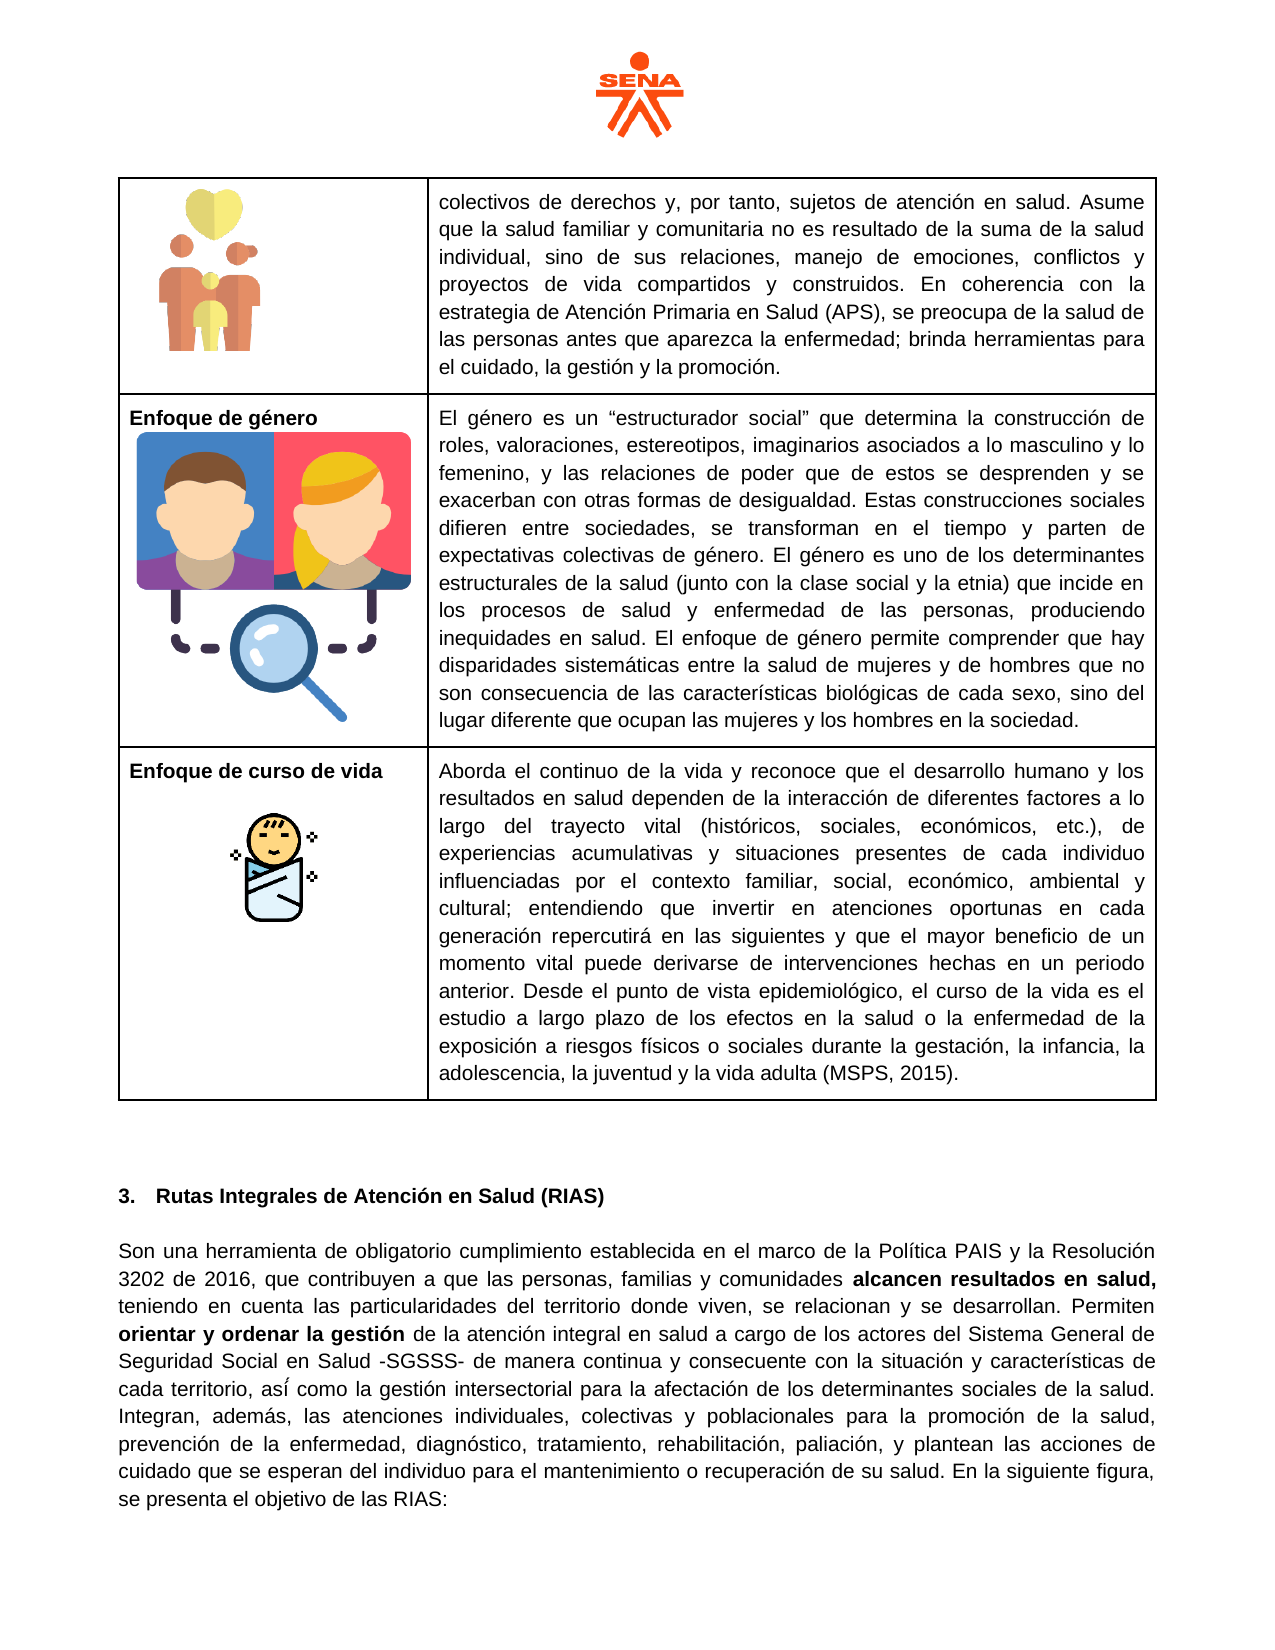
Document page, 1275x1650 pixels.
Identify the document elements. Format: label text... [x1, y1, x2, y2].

table_cell Enfoque de salud familiar y comunitaria [120, 179, 427, 393]
list Rutas Integrales de Atención en Salud (RIAS) [118, 1184, 1157, 1208]
picture [129, 432, 418, 722]
picture [129, 189, 290, 351]
table_cell Aborda el continuo de la vida y reconoce que el desarrollo humano y los resultados en salud dependen de la interacción de diferentes factores a lo largo del trayecto vital (históricos, sociales, económicos, etc.), de experiencias acumulativas y situaciones presentes de cada individuo influenciadas por el contexto familiar, social, económico, ambiental y cultural; entendiendo que invertir en atenciones oportunas en cada generación repercutirá en las siguientes y que el mayor beneficio de un momento vital puede derivarse de intervenciones hechas en un periodo anterior. Desde el punto de vista epidemiológico, el curso de la vida es el estudio a largo plazo de los efectos en la salud o la enfermedad de la exposición a riesgos físicos o sociales durante la gestación, la infancia, la adolescencia, la juventud y la vida adulta (MSPS, 2015). [429, 748, 1155, 1099]
picture [585, 48, 690, 142]
table_cell Enfoque de curso de vida [120, 748, 427, 1099]
picture [219, 813, 328, 922]
table_cell Enfoque de género [120, 395, 427, 746]
text Son una herramienta de obligatorio cumplimiento establecida en el marco de la Política PAIS y la Resolución 3202 de 2016, que contribuyen a que las personas, familias y comunidades alcancen resultados en salud, teniendo en cuenta las particularidades del territorio donde viven, se relacionan y se desarrollan. Permiten orientar y ordenar la gestión de la atención integral en salud a cargo de los actores del Sistema General de Seguridad Social en Salud -SGSSS- de manera continua y consecuente con la situación y características de cada territorio, así́ como la gestión intersectorial para la afectación de los determinantes sociales de la salud. Integran, además, las atenciones individuales, colectivas y poblacionales para la promoción de la salud, prevención de la enfermedad, diagnóstico, tratamiento, rehabilitación, paliación, y plantean las acciones de cuidado que se esperan del individuo para el mantenimiento o recuperación de su salud. En la siguiente figura, se presenta el objetivo de las RIAS: [118, 1239, 1157, 1510]
table_cell El género es un “estructurador social” que determina la construcción de roles, valoraciones, estereotipos, imaginarios asociados a lo masculino y lo femenino, y las relaciones de poder que de estos se desprenden y se exacerban con otras formas de desigualdad. Estas construcciones sociales difieren entre sociedades, se transforman en el tiempo y parten de expectativas colectivas de género. El género es uno de los determinantes estructurales de la salud (junto con la clase social y la etnia) que incide en los procesos de salud y enfermedad de las personas, produciendo inequidades en salud. El enfoque de género permite comprender que hay disparidades sistemáticas entre la salud de mujeres y de hombres que no son consecuencia de las características biológicas de cada sexo, sino del lugar diferente que ocupan las mujeres y los hombres en la sociedad. [429, 395, 1155, 746]
